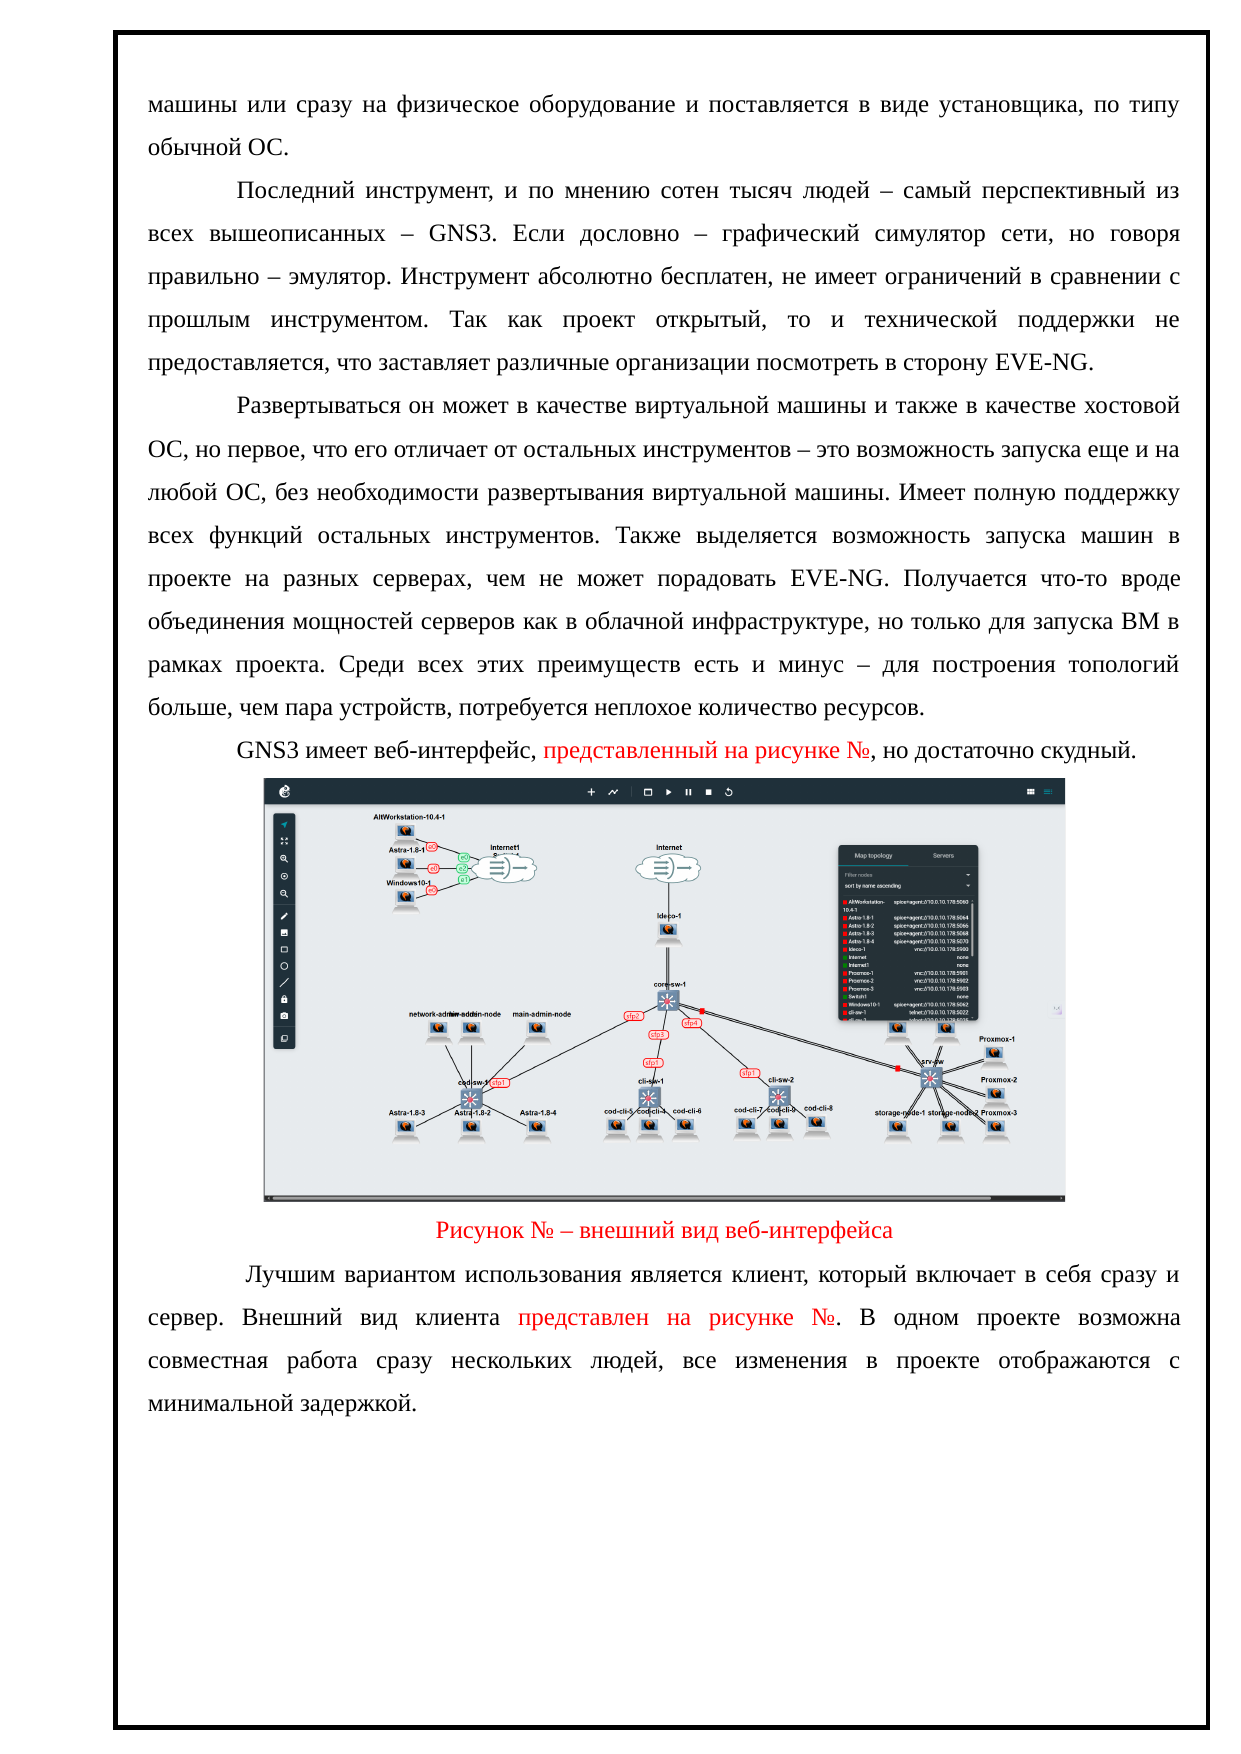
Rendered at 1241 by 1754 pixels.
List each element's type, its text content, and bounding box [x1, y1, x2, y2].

text GNS3 имеет веб-интерфейс, представленный на рисунке №, но достаточно скудный. [148, 736, 1181, 764]
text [148, 89, 1181, 161]
text Последний инструмент, и по мнению сотен тысяч людей – самый перспективный из всех вышеописанных – GNS3. Если дословно – графический симулятор сети, но говоря правильно – эмулятор. Инструмент абсолютно бесплатен, не имеет ограничений в сравнении с прошлым инструментом. Так как проект открытый, то и технической поддержки не предоставляется, что заставляет различные организации посмотреть в сторону EVE-NG. [148, 175, 1181, 376]
picture [263, 778, 1066, 1202]
text Развертываться он может в качестве виртуальной машины и также в качестве хостовой ОС, но первое, что его отличает от остальных инструментов – это возможность запуска еще и на любой ОС, без необходимости развертывания виртуальной машины. Имеет полную поддержку всех функций остальных инструментов. Также выделяется возможность запуска машин в проекте на разных серверах, чем не может порадовать EVE-NG. Получается что-то вроде объединения мощностей серверов как в облачной инфраструктуре, но только для запуска ВМ в рамках проекта. Среди всех этих преимуществ есть и минус – для построения топологий больше, чем пара устройств, потребуется неплохое количество ресурсов. [148, 391, 1181, 721]
text Рисунок № – внешний вид веб-интерфейса [148, 1216, 1181, 1244]
text Лучшим вариантом использования является клиент, который включает в себя сразу и сервер. Внешний вид клиента представлен на рисунке №. В одном проекте возможна совместная работа сразу нескольких людей, все изменения в проекте отображаются с минимальной задержкой. [148, 1259, 1181, 1417]
